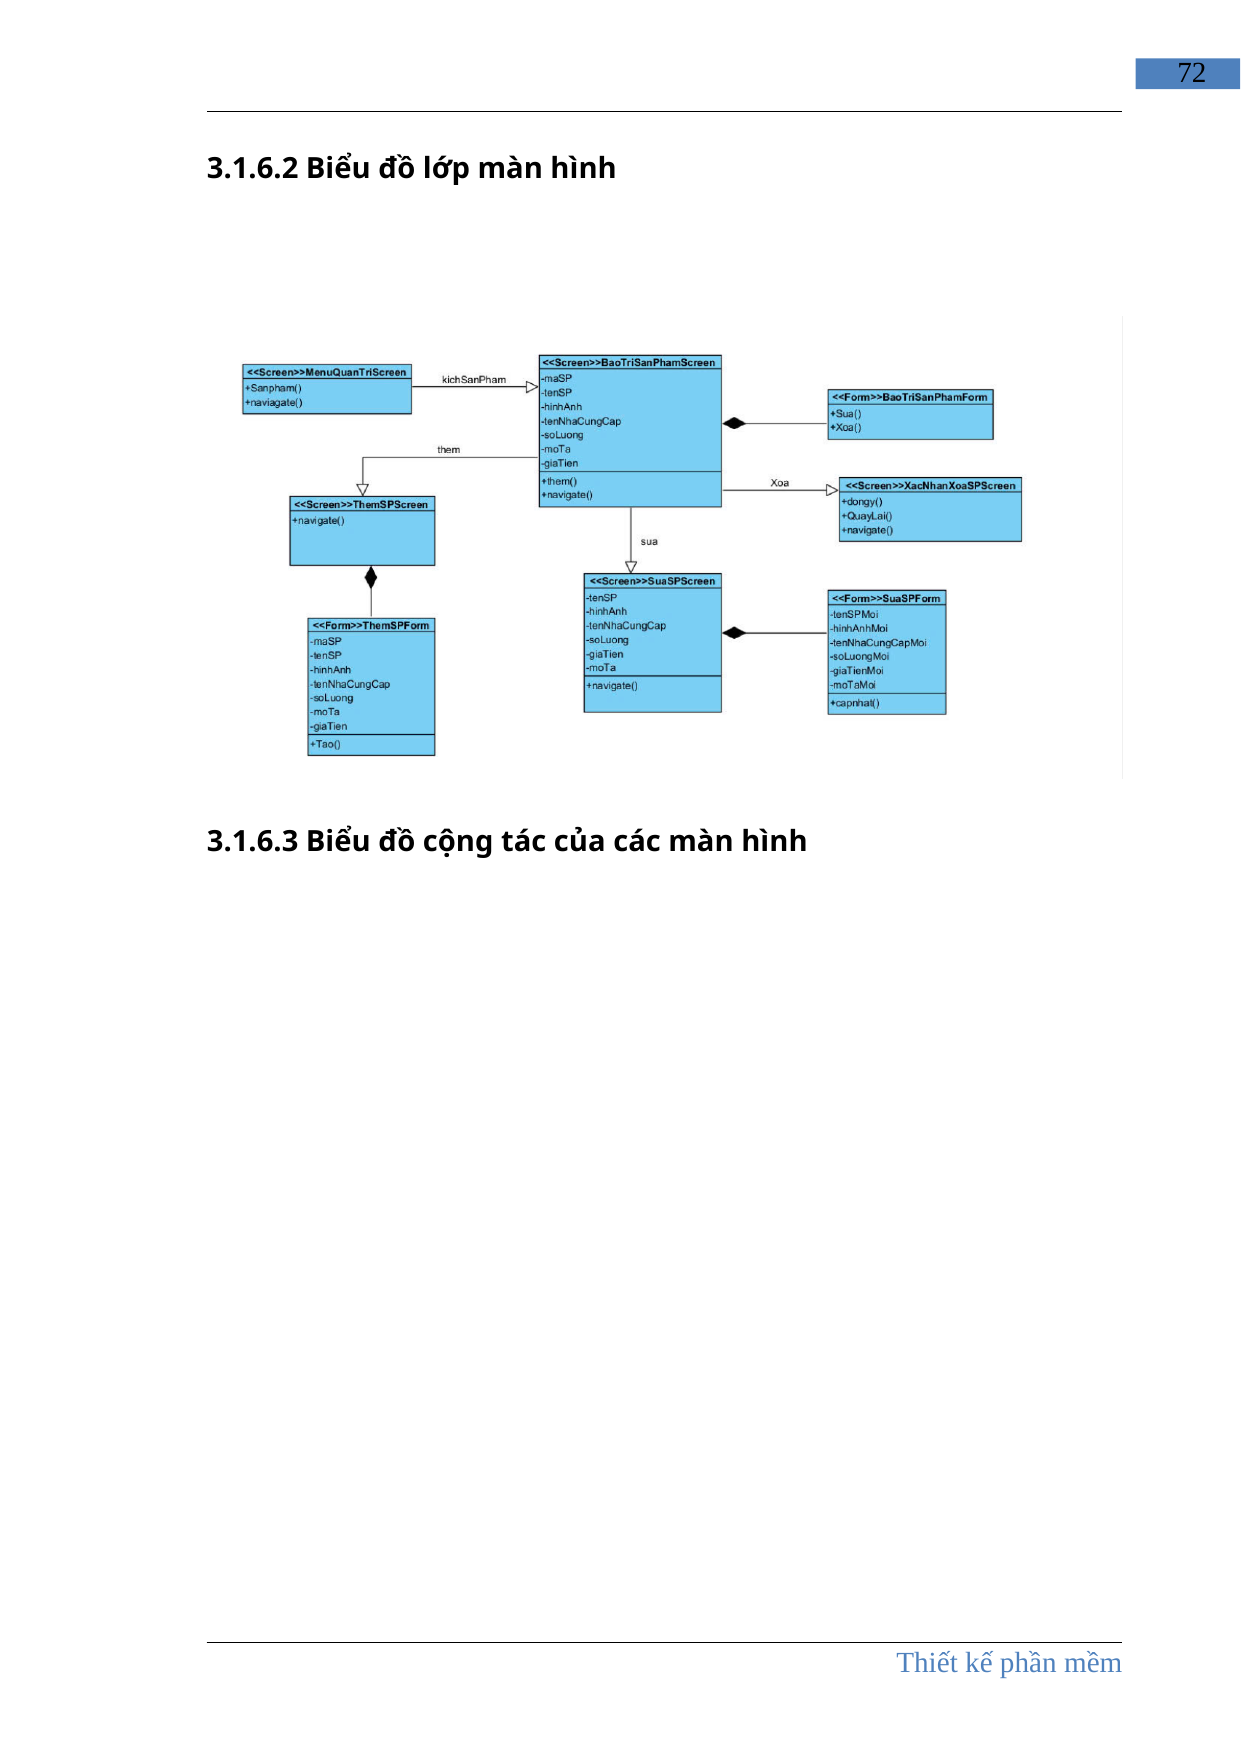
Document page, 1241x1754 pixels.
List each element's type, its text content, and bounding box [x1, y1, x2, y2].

picture [206, 316, 1123, 779]
subtitle 3.1.6.3 Biểu đồ cộng tác của các màn hình [207, 820, 1122, 860]
subtitle 3.1.6.2 Biểu đồ lớp màn hình [207, 148, 1122, 187]
